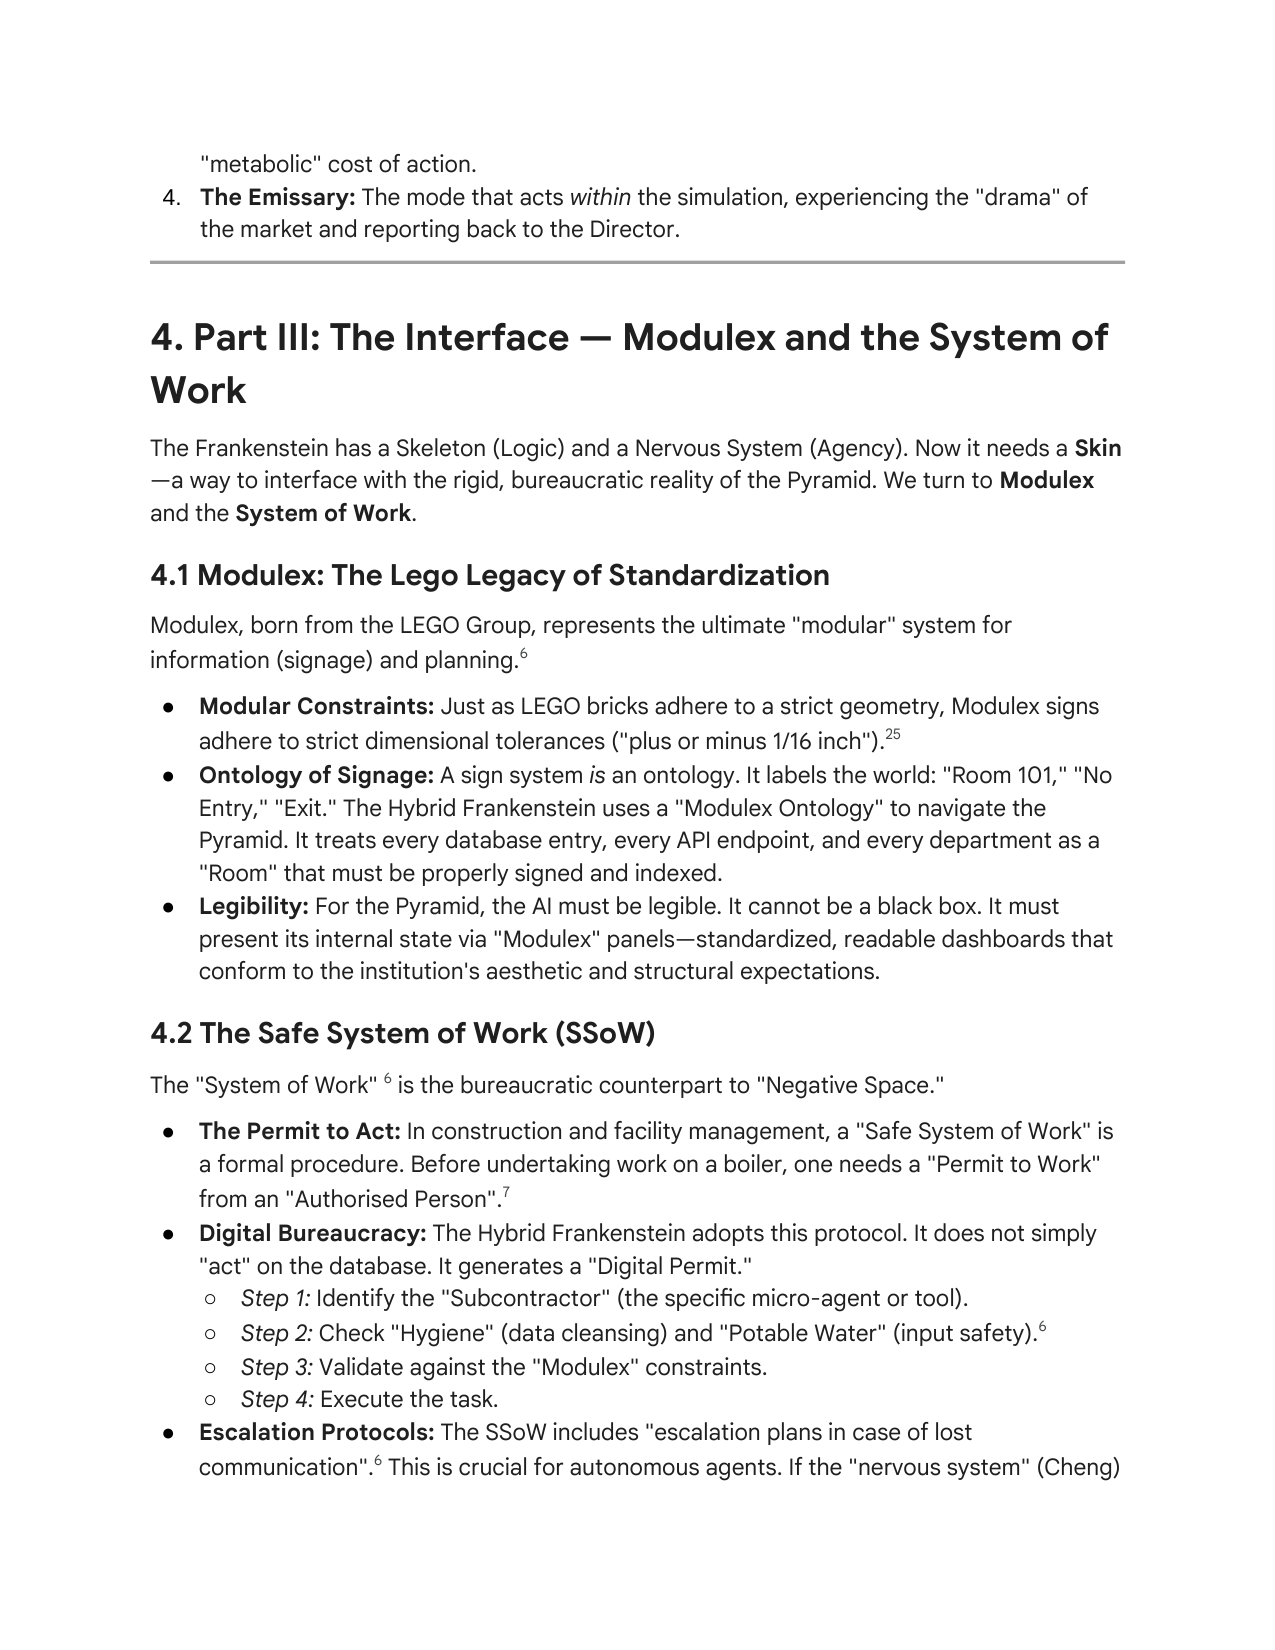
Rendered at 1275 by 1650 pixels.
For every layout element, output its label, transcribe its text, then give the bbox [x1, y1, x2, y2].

text The "System of Work" 6 is the bureaucratic counterpart to "Negative Space." [150, 1069, 1125, 1101]
subtitle 4.2 The Safe System of Work (SSoW) [150, 1015, 1125, 1052]
list Modular Constraints: Just as LEGO bricks adhere to a strict geometry, Modulex signs adhere to strict dimensional tolerances ("plus or minus 1/16 inch").25 [161, 692, 1125, 757]
subtitle 4. Part III: The Interface — Modulex and the System of Work [150, 264, 1125, 415]
list Step 1: Identify the "Subcontractor" (the specific micro-agent or tool). [203, 1284, 1125, 1313]
list Legibility: For the Pyramid, the AI must be legible. It cannot be a black box. It must present its internal state via "Modulex" panels—standardized, readable dashboards that conform to the institution's aesthetic and structural expectations. [161, 892, 1125, 986]
subtitle 4.1 Modulex: The Lego Legacy of Standardization [150, 557, 1125, 593]
list The Permit to Act: In construction and facility management, a "Safe System of Work" is a formal procedure. Before undertaking work on a boiler, one needs a "Permit to Work" from an "Authorised Person".7 [161, 1118, 1125, 1215]
list Step 3: Validate against the "Modulex" constraints. [203, 1353, 1125, 1382]
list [161, 1418, 1125, 1483]
list Digital Bureaucracy: The Hybrid Frankenstein adopts this protocol. It does not simply "act" on the database. It generates a "Digital Permit." [161, 1219, 1125, 1281]
list Ontology of Signage: A sign system is an ontology. It labels the world: "Room 101," "No Entry," "Exit." The Hybrid Frankenstein uses a "Modulex Ontology" to navigate the Pyramid. It treats every database entry, every API endpoint, and every department as a "Room" that must be properly signed and indexed. [161, 761, 1125, 888]
list The Emissary: The mode that acts within the simulation, experiencing the "drama" of the market and reporting back to the Director. [162, 183, 1125, 244]
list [162, 150, 1125, 179]
text Modulex, born from the LEGO Group, represents the ultimate "modular" system for information (signage) and planning.6 [150, 611, 1125, 676]
list Step 4: Execute the task. [203, 1386, 1125, 1414]
list Step 2: Check "Hygiene" (data cleansing) and "Potable Water" (input safety).6 [203, 1317, 1125, 1349]
text The Frankenstein has a Skeleton (Logic) and a Nervous System (Agency). Now it needs a Skin—a way to interface with the rigid, bureaucratic reality of the Pyramid. We turn to Modulex and the System of Work. [150, 434, 1125, 528]
